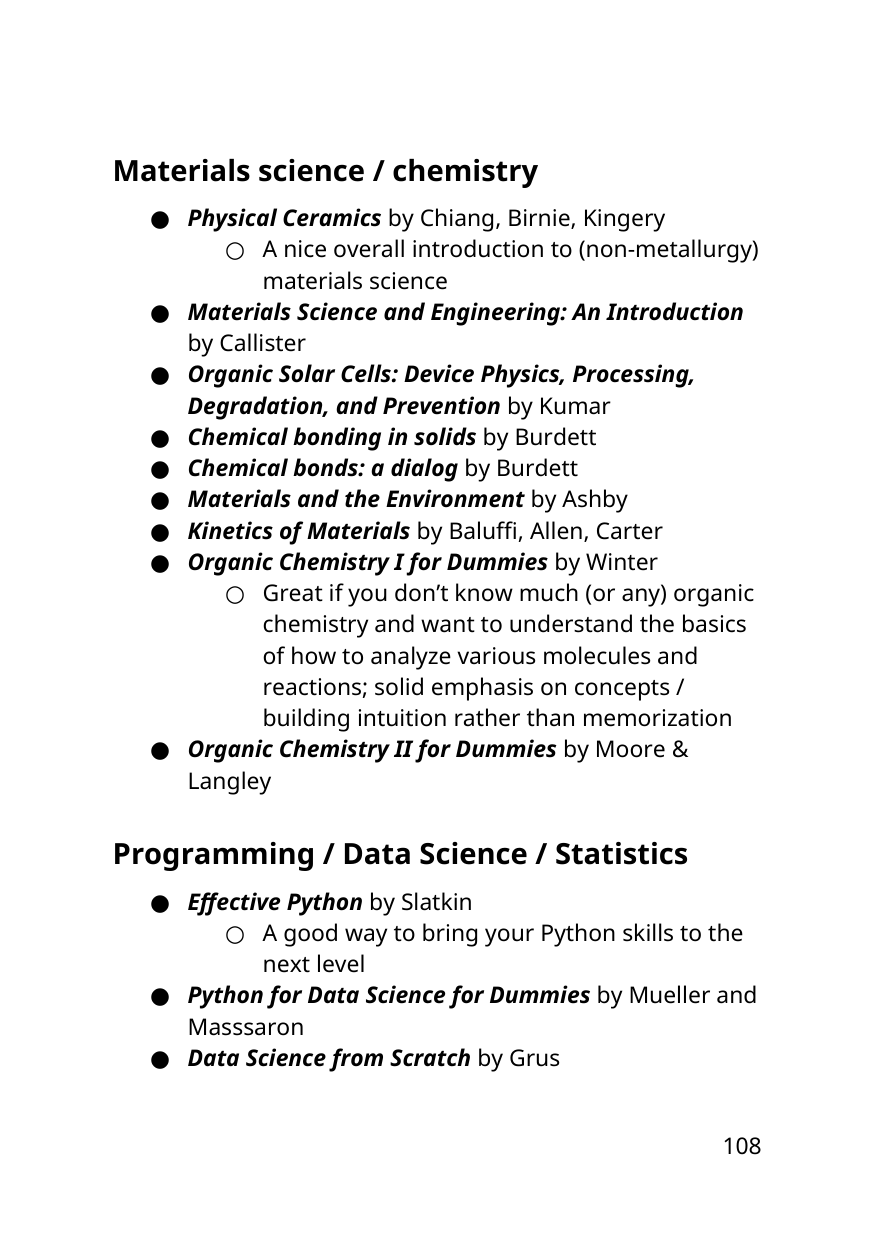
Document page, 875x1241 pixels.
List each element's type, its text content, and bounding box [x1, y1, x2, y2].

list Python for Data Science for Dummies by Mueller and Masssaron [150, 979, 762, 1042]
list Organic Solar Cells: Device Physics, Processing, Degradation, and Prevention by Kumar [150, 358, 762, 421]
list A good way to bring your Python skills to the next level [225, 917, 762, 979]
subtitle Programming / Data Science / Statistics [112, 833, 762, 873]
list Effective Python by Slatkin [150, 886, 762, 917]
list Chemical bonding in solids by Burdett [150, 421, 762, 452]
list Organic Chemistry II for Dummies by Moore & Langley [150, 733, 762, 796]
list Chemical bonds: a dialog by Burdett [150, 452, 762, 483]
list Organic Chemistry I for Dummies by Winter [150, 546, 762, 577]
list Great if you don’t know much (or any) organic chemistry and want to understand the basics of how to analyze various molecules and reactions; solid emphasis on concepts / building intuition rather than memorization [225, 577, 762, 733]
list Kinetics of Materials by Baluffi, Allen, Carter [150, 515, 762, 546]
subtitle Materials science / chemistry [112, 150, 762, 190]
list Physical Ceramics by Chiang, Birnie, Kingery [150, 202, 762, 233]
list Materials and the Environment by Ashby [150, 483, 762, 515]
list Data Science from Scratch by Grus [150, 1042, 762, 1073]
list A nice overall introduction to (non-metallurgy) materials science [225, 233, 762, 296]
list Materials Science and Engineering: An Introduction by Callister [150, 296, 762, 358]
